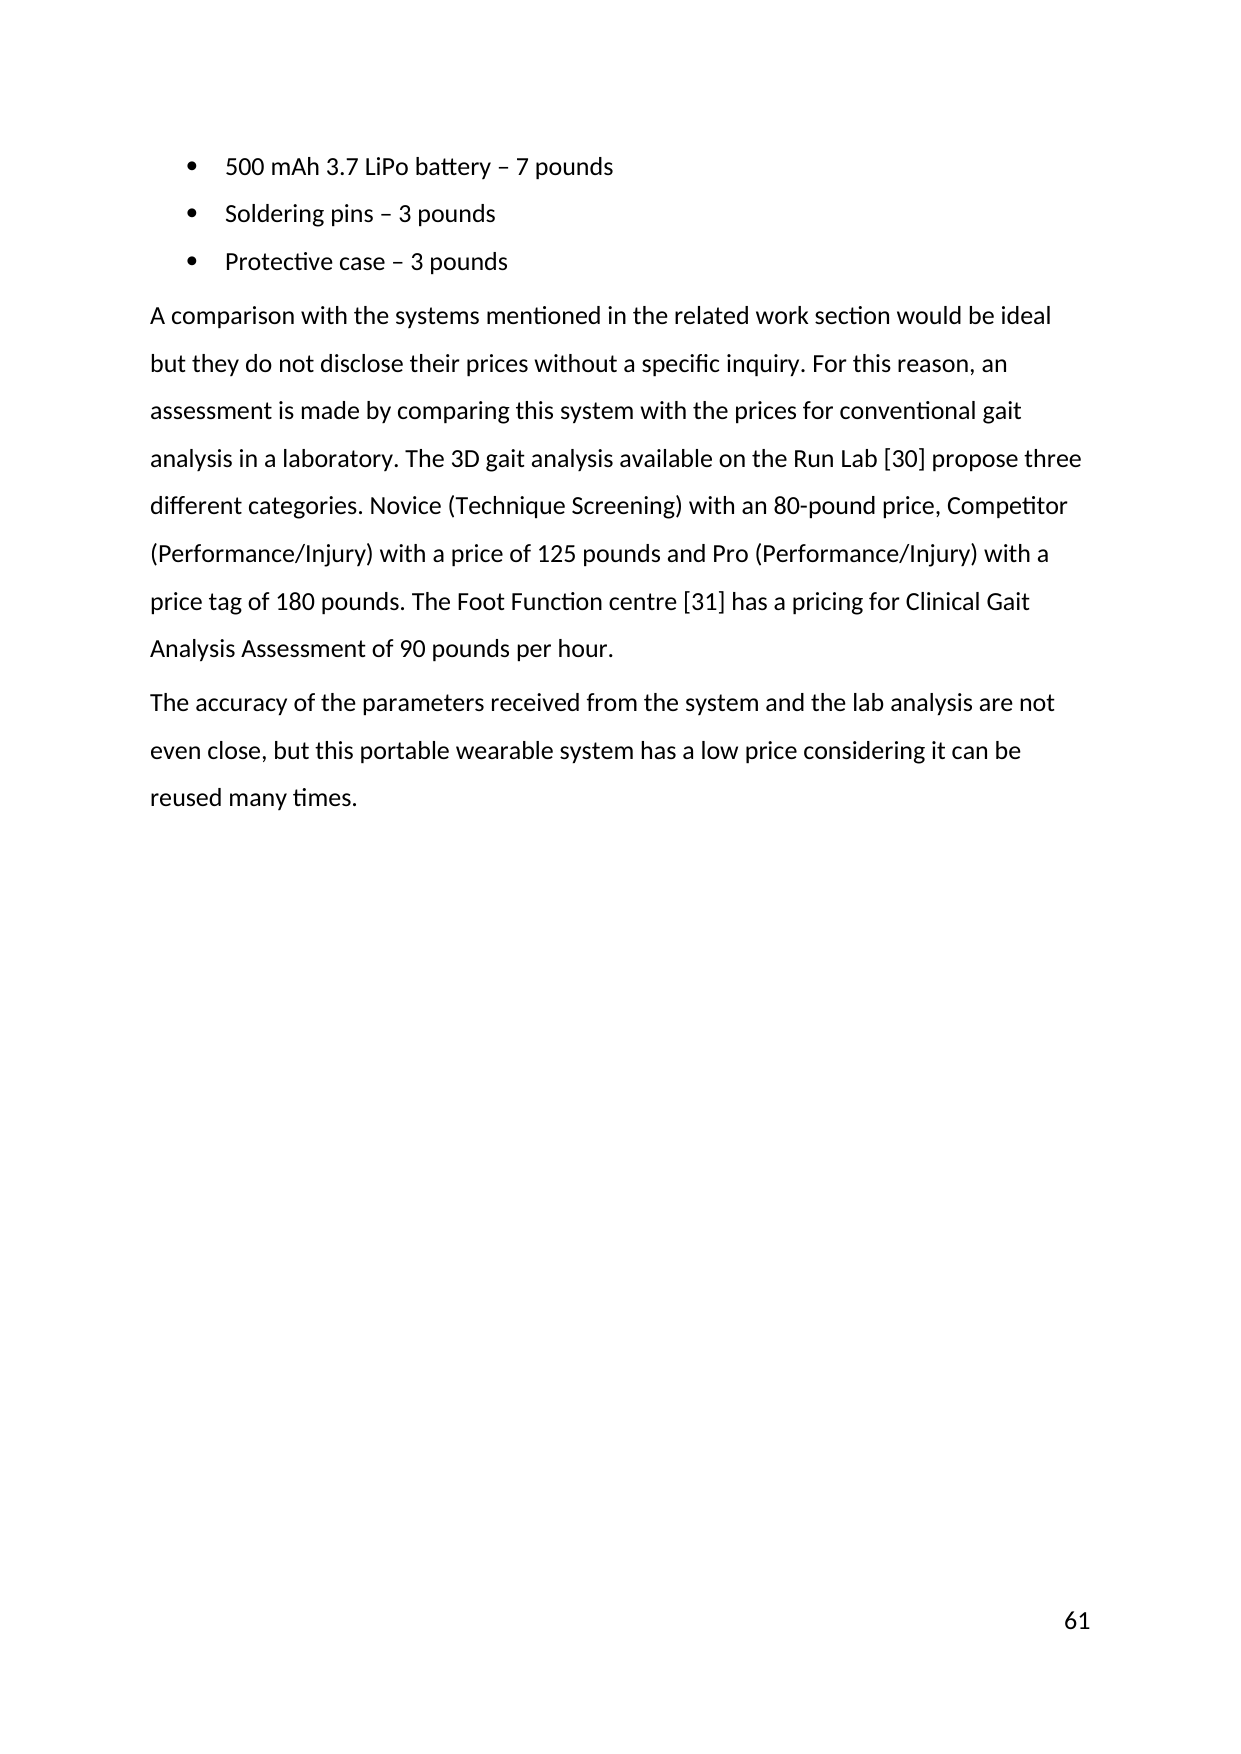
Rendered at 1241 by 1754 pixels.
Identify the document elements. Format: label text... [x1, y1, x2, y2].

list 500 mAh 3.7 LiPo battery – 7 pounds [187, 150, 1090, 182]
text The accuracy of the parameters received from the system and the lab analysis are not even close, but this portable wearable system has a low price considering it can be reused many times. [150, 686, 1090, 813]
list Protective case – 3 pounds [187, 245, 1090, 277]
text A comparison with the systems mentioned in the related work section would be ideal but they do not disclose their prices without a specific inquiry. For this reason, an assessment is made by comparing this system with the prices for conventional gait analysis in a laboratory. The 3D gait analysis available on the Run Lab [30] propose three different categories. Novice (Technique Screening) with an 80-pound price, Competitor (Performance/Injury) with a price of 125 pounds and Pro (Performance/Injury) with a price tag of 180 pounds. The Foot Function centre [31] has a pricing for Clinical Gait Analysis Assessment of 90 pounds per hour. [150, 299, 1090, 664]
list Soldering pins – 3 pounds [187, 198, 1090, 229]
